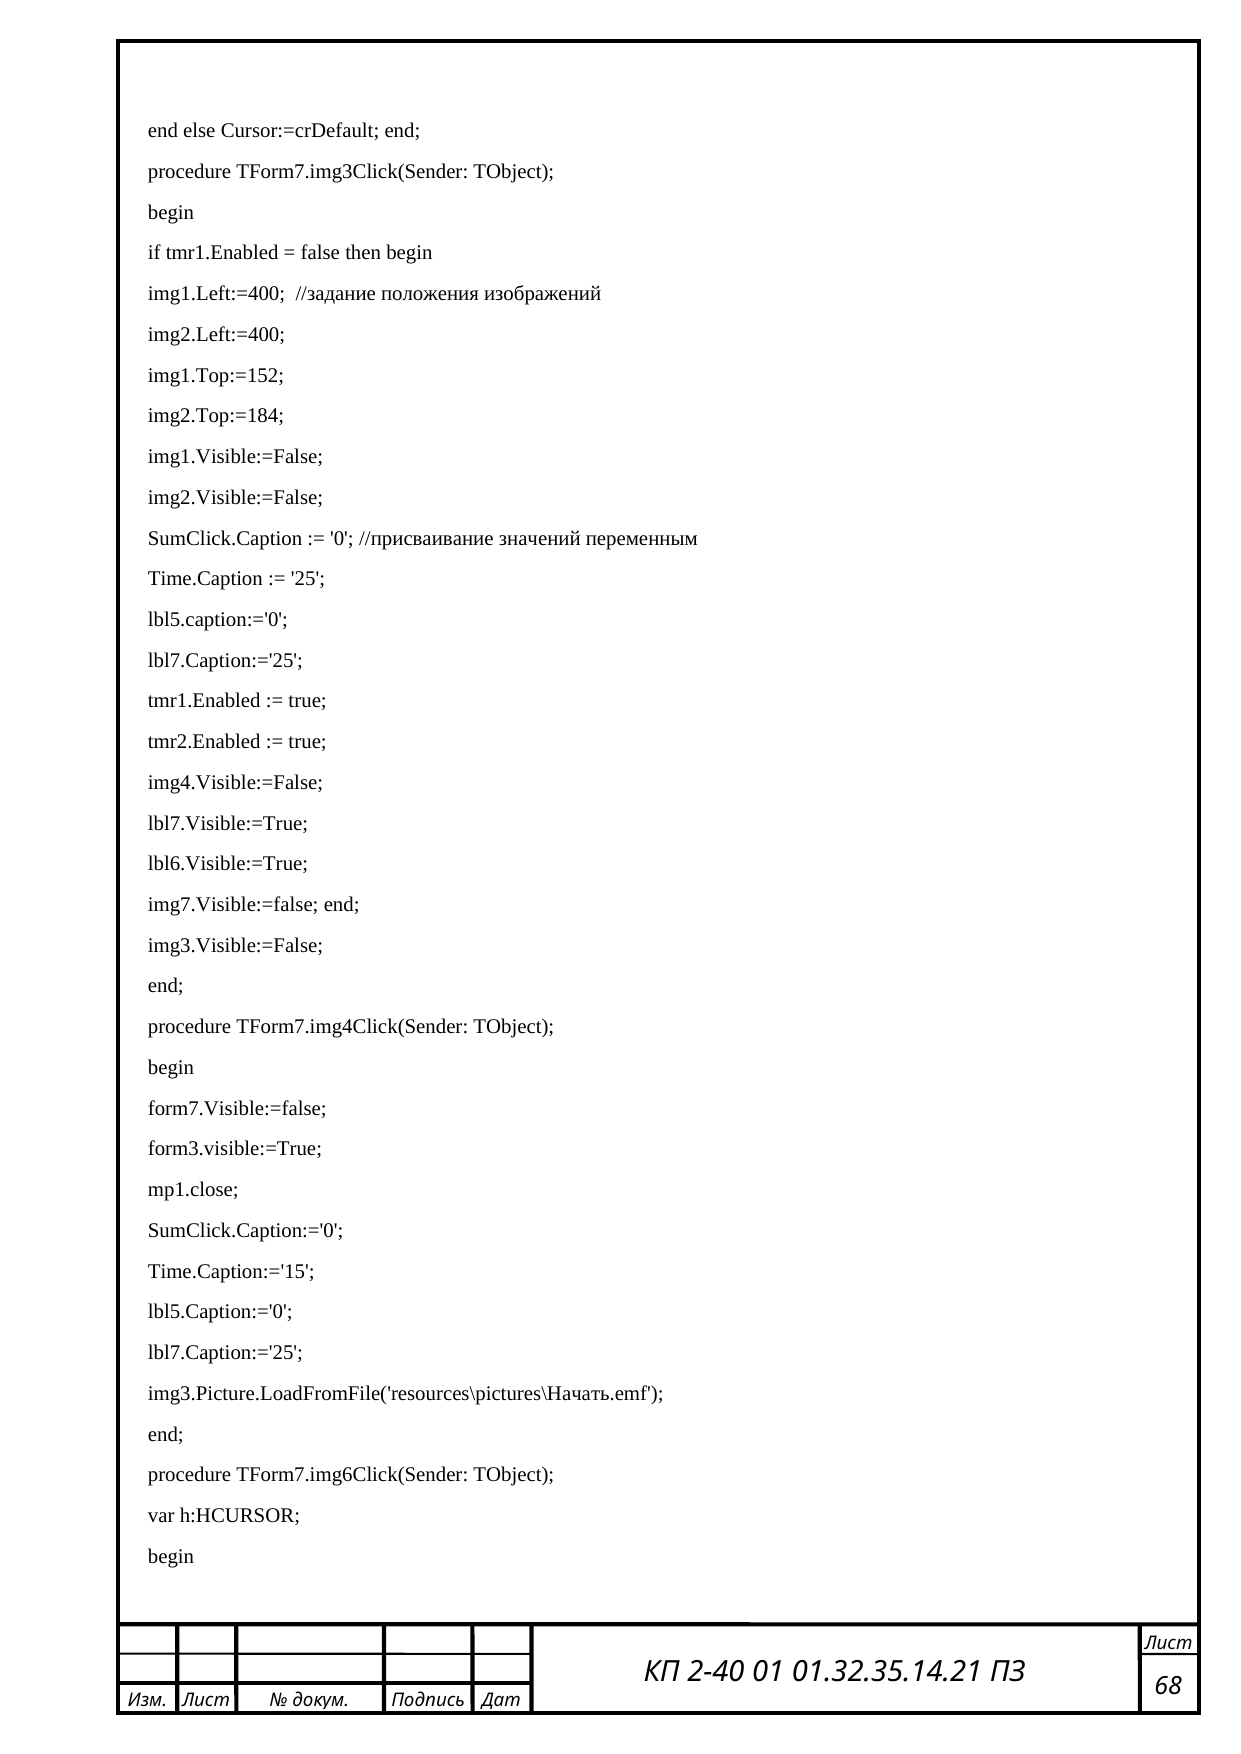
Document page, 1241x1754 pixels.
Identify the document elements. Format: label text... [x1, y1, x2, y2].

text lbl5.caption:='0'; [148, 607, 1181, 631]
text lbl7.Caption:='25'; [148, 1340, 1181, 1364]
text form7.Visible:=false; [148, 1096, 1181, 1120]
text var h:HCURSOR; [148, 1503, 1181, 1527]
text tmr1.Enabled := true; [148, 688, 1181, 712]
text lbl5.Caption:='0'; [148, 1299, 1181, 1323]
text Time.Caption:='15'; [148, 1258, 1181, 1283]
text tmr2.Enabled := true; [148, 729, 1181, 753]
text lbl7.Caption:='25'; [148, 648, 1181, 672]
text procedure TForm7.img3Click(Sender: TObject); [148, 159, 1181, 183]
text end; [148, 973, 1181, 997]
text img2.Visible:=False; [148, 485, 1181, 509]
text lbl6.Visible:=True; [148, 851, 1181, 875]
text img4.Visible:=False; [148, 770, 1181, 794]
text mp1.close; [148, 1177, 1181, 1201]
text img2.Left:=400; [148, 322, 1181, 346]
text begin [148, 199, 1181, 224]
text img3.Visible:=False; [148, 933, 1181, 957]
text SumClick.Caption := '0'; //присваивание значений переменным [148, 525, 1181, 549]
text img3.Picture.LoadFromFile('resources\pictures\Начать.emf'); [148, 1381, 1181, 1405]
text Time.Caption := '25'; [148, 566, 1181, 590]
text begin [148, 1055, 1181, 1079]
text begin [148, 1544, 1181, 1568]
text lbl7.Visible:=True; [148, 811, 1181, 834]
text end; [148, 1421, 1181, 1446]
text procedure TForm7.img6Click(Sender: TObject); [148, 1462, 1181, 1486]
text procedure TForm7.img4Click(Sender: TObject); [148, 1014, 1181, 1038]
text img1.Visible:=False; [148, 444, 1181, 468]
text if tmr1.Enabled = false then begin [148, 240, 1181, 264]
text end else Cursor:=crDefault; end; [148, 118, 1181, 142]
text img2.Top:=184; [148, 403, 1181, 427]
text img1.Top:=152; [148, 362, 1181, 387]
text form3.visible:=True; [148, 1136, 1181, 1160]
text img7.Visible:=false; end; [148, 892, 1181, 916]
text img1.Left:=400; //задание положения изображений [148, 281, 1181, 305]
text SumClick.Caption:='0'; [148, 1218, 1181, 1242]
